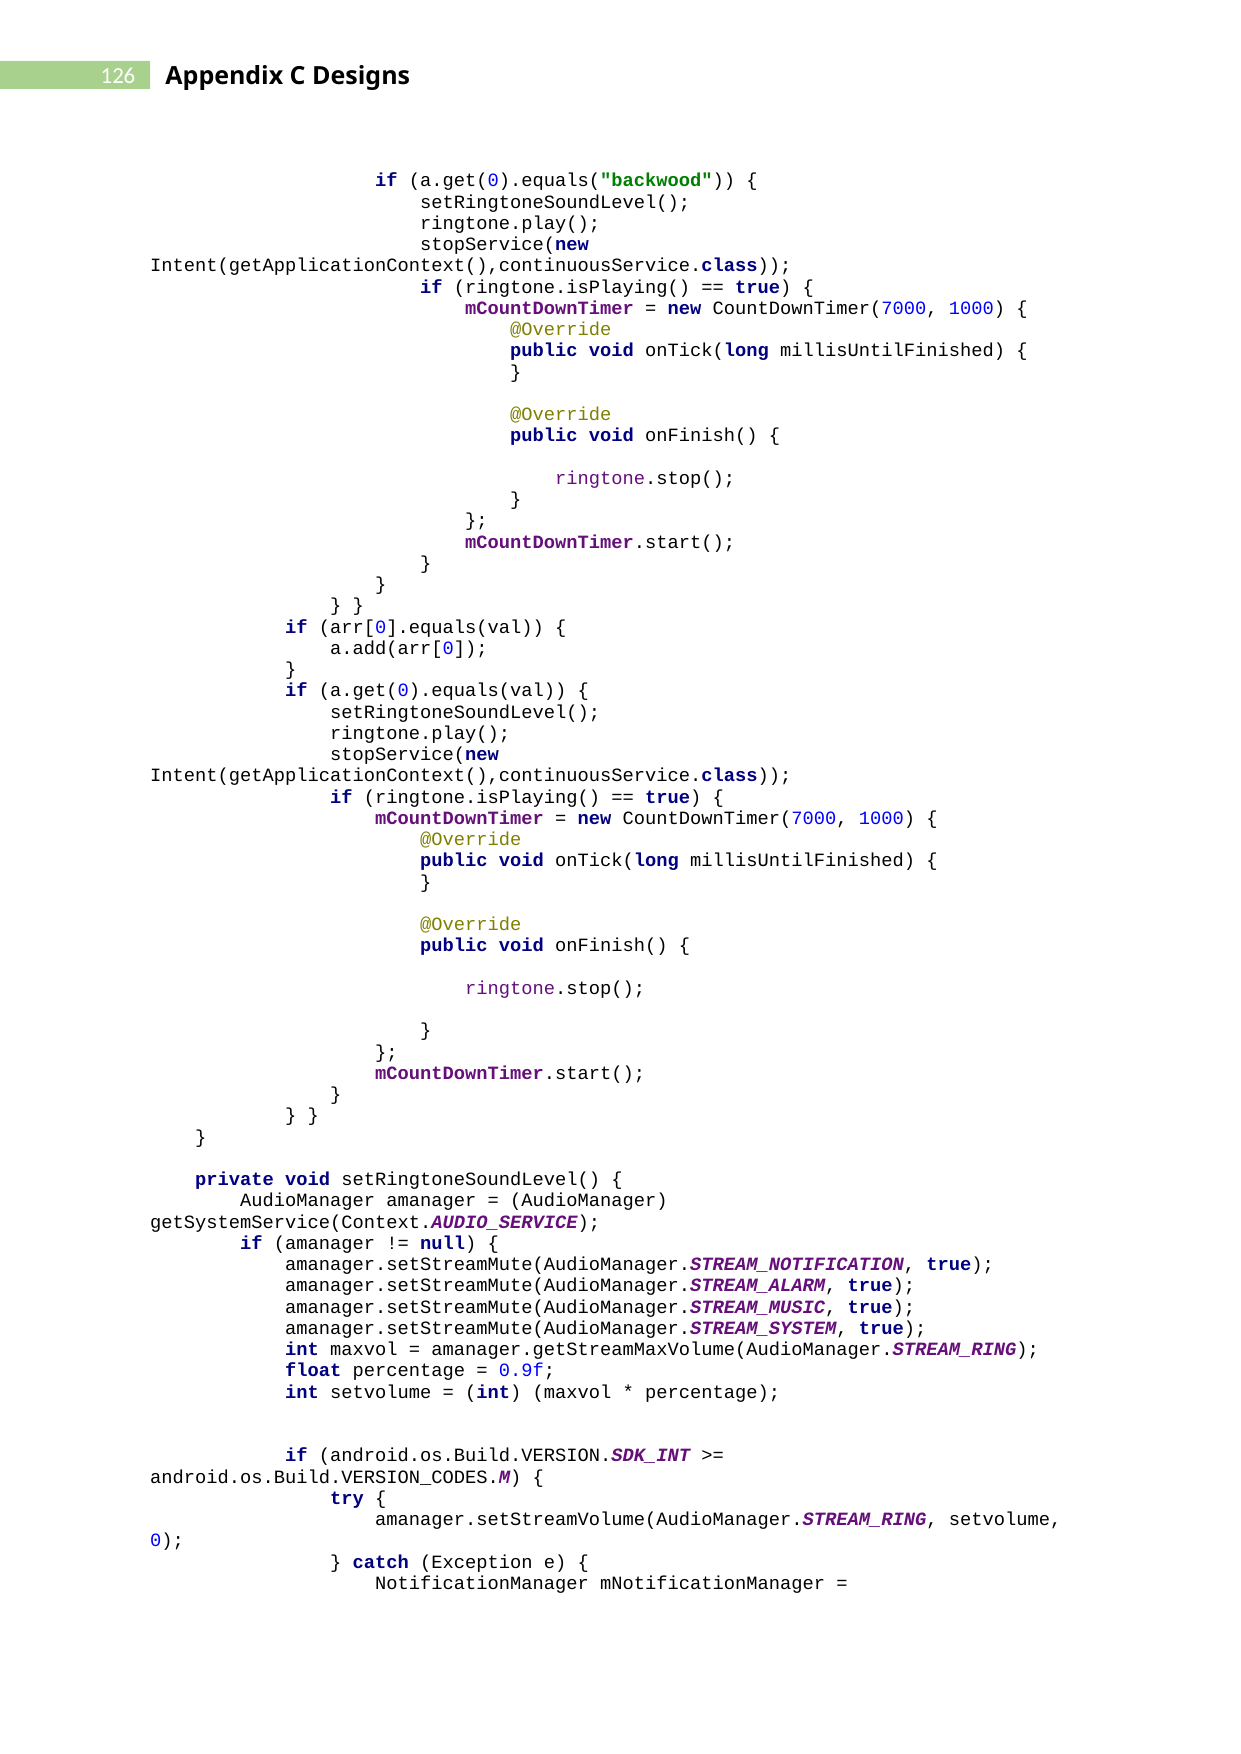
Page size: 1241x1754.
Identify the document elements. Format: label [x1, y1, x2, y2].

text [150, 150, 1090, 1595]
